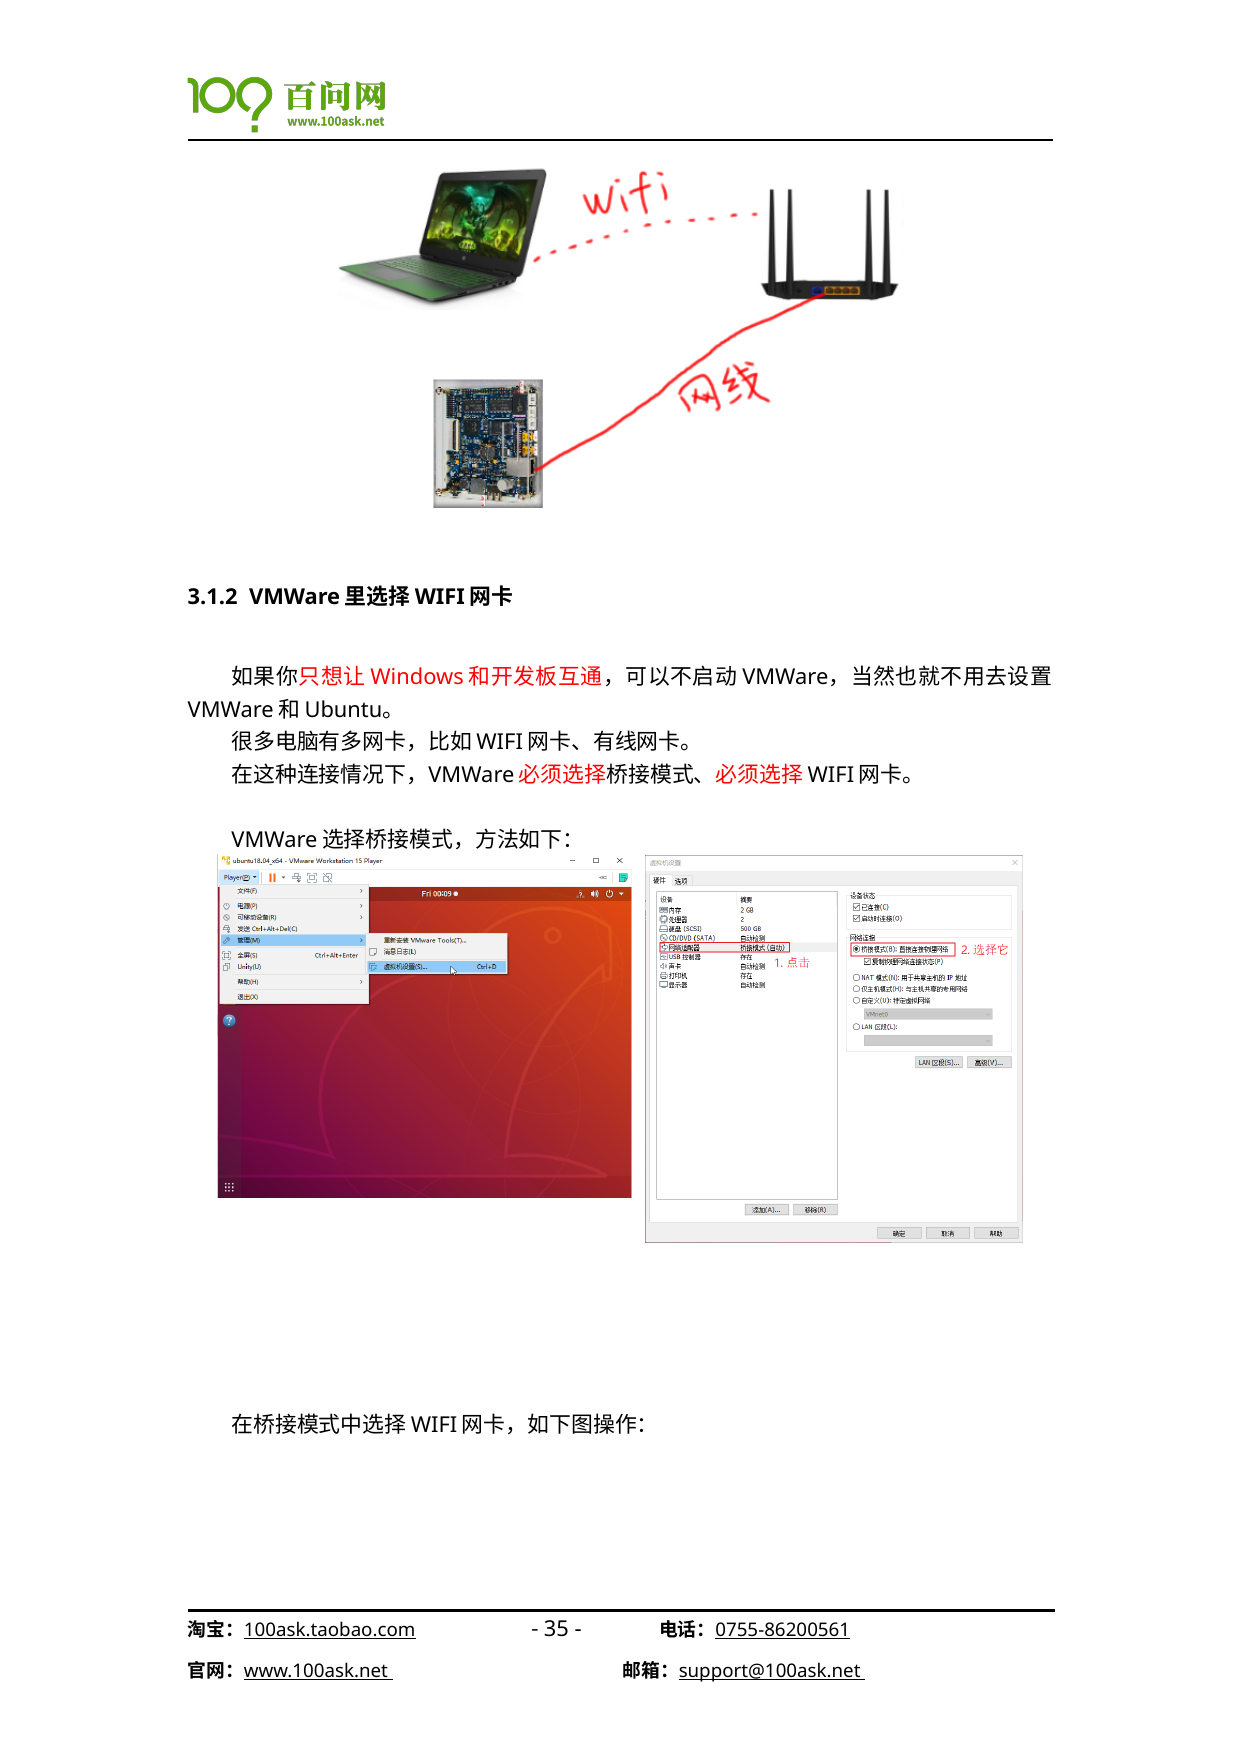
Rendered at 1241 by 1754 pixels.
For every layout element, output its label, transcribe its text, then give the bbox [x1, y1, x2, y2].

picture [217, 854, 1023, 1243]
text 很多电脑有多网卡，比如WIFI网卡、有线网卡。 [187, 724, 1053, 757]
subtitle 3.1.2 VMWare里选择WIFI网卡 [187, 578, 1053, 611]
text 在桥接模式中选择WIFI网卡，如下图操作： [187, 1407, 1053, 1439]
text 在这种连接情况下，VMWare必须选择桥接模式、必须选择WIFI网卡。 [187, 757, 1053, 789]
picture [187, 77, 386, 138]
text VMWare选择桥接模式，方法如下： [187, 822, 1053, 854]
picture [336, 159, 904, 508]
text 如果你只想让Windows和开发板互通，可以不启动VMWare，当然也就不用去设置VMWare和Ubuntu。 [187, 659, 1053, 724]
